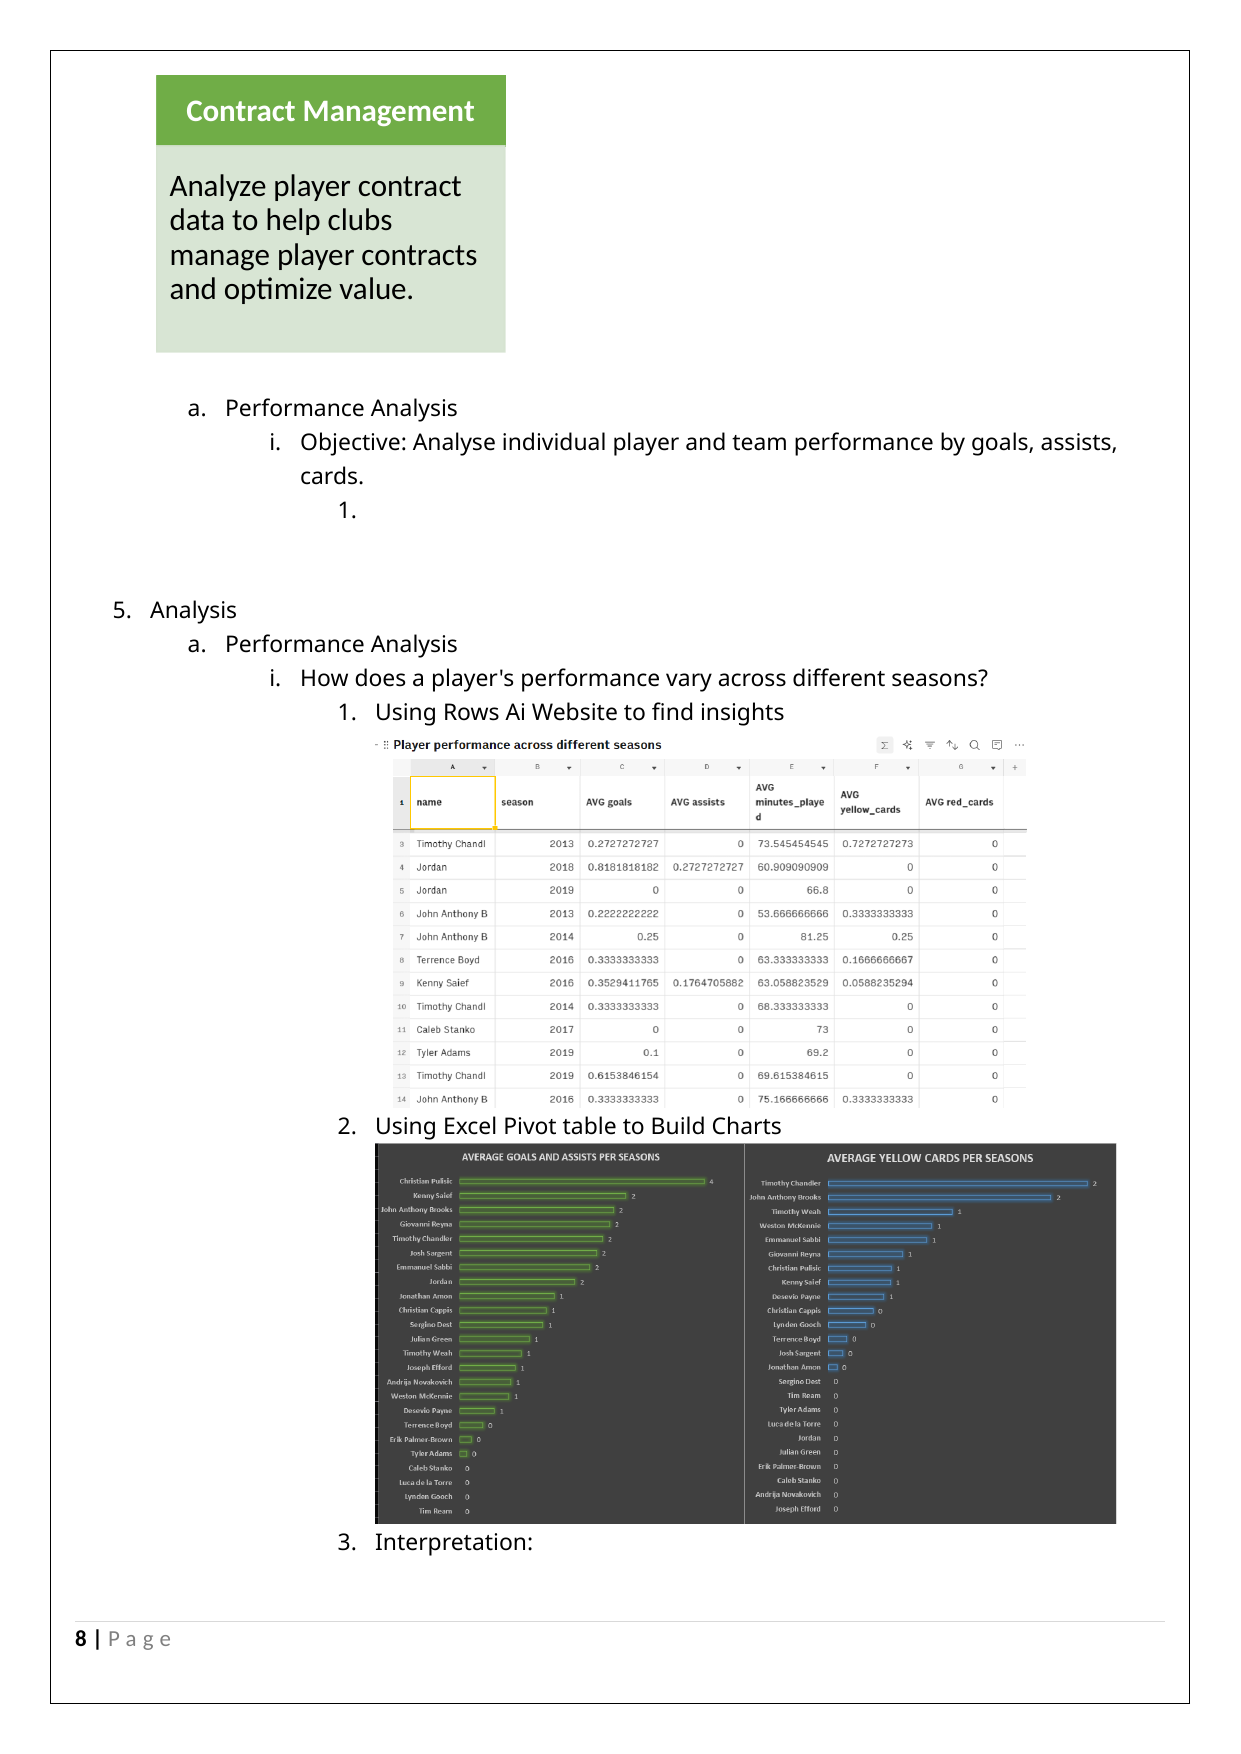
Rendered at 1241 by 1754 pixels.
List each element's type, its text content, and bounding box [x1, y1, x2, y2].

list Analysis [112, 594, 1165, 626]
picture [375, 1143, 1117, 1524]
picture [375, 729, 1030, 1108]
list Performance Analysis [187, 628, 1165, 659]
list Performance Analysis [187, 392, 1165, 423]
list How does a player's performance vary across different seasons? [281, 662, 1165, 693]
list Objective: Analyse individual player and team performance by goals, assists, cards. [281, 426, 1165, 491]
list Interpretation: [337, 1526, 1165, 1557]
